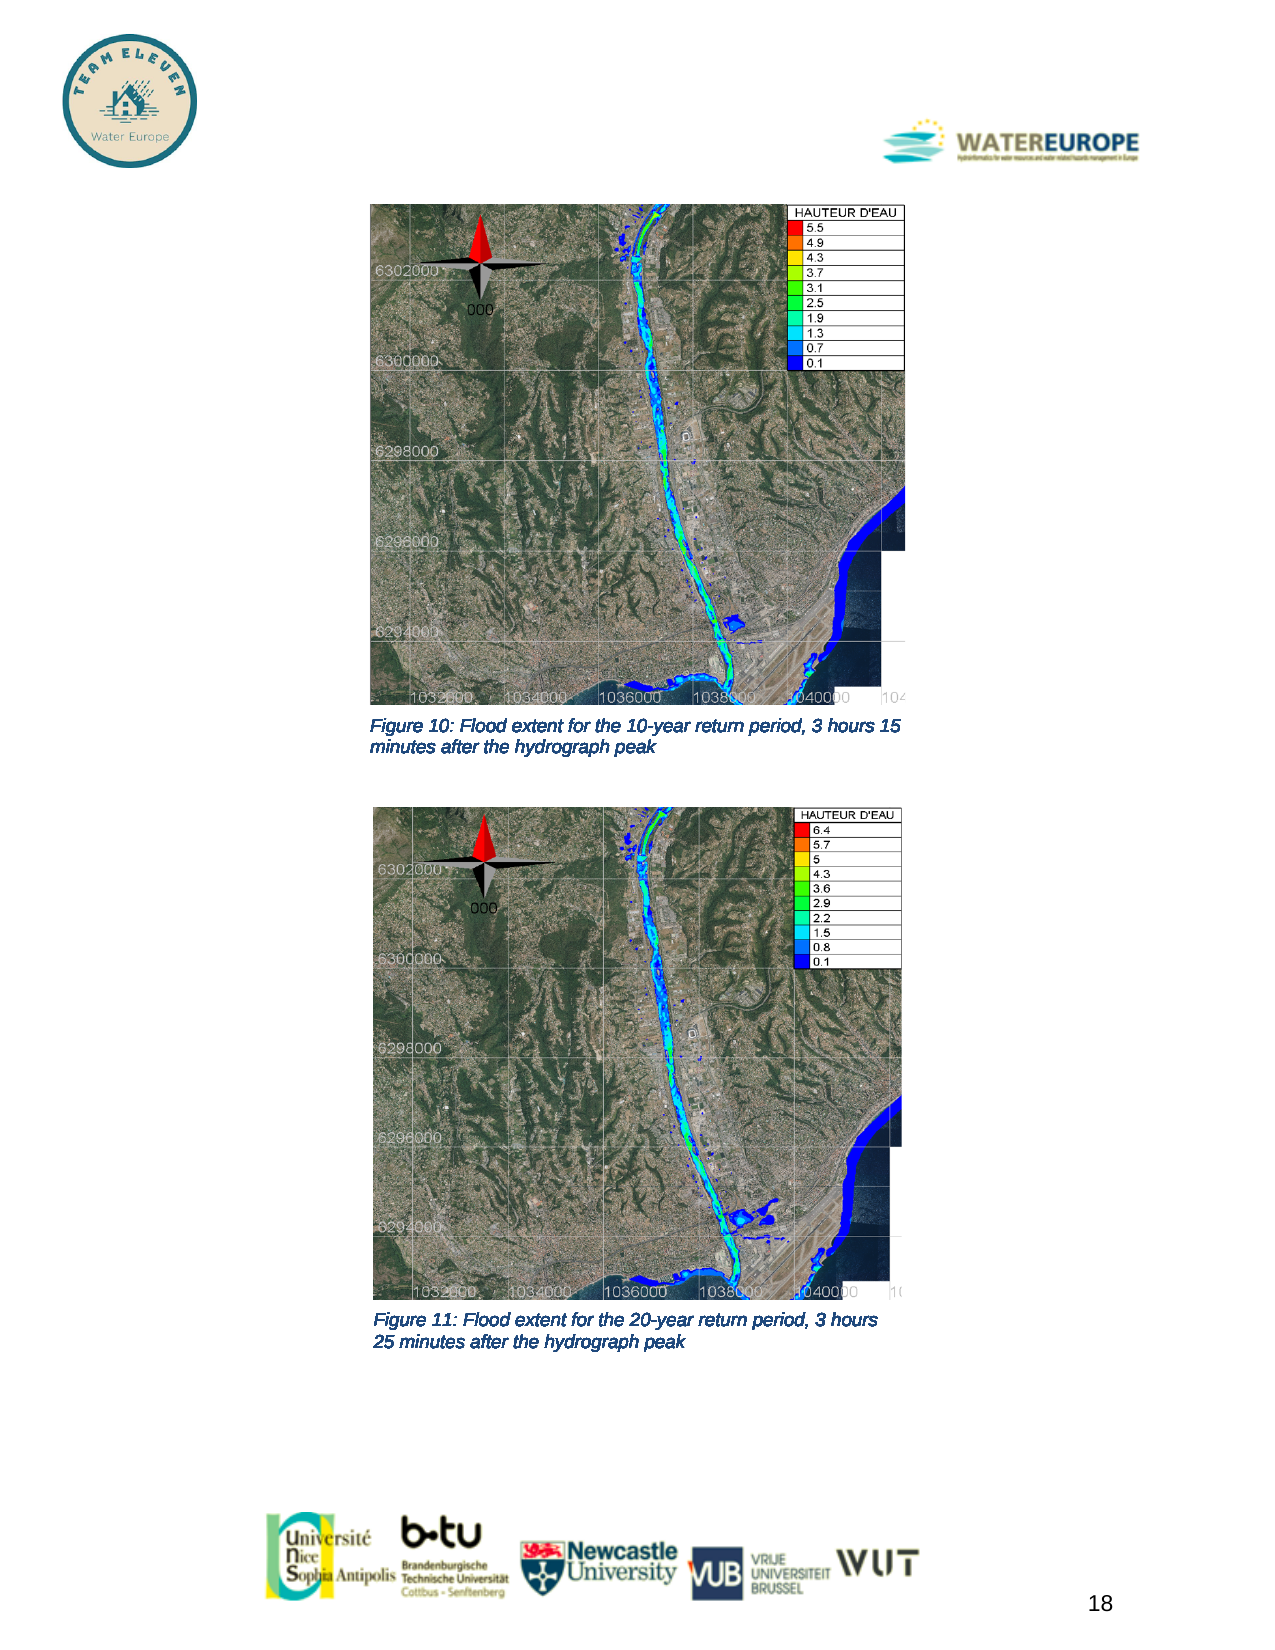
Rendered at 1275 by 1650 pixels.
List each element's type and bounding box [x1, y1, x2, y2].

picture [262, 1512, 940, 1612]
picture [881, 110, 1144, 170]
picture [373, 807, 902, 1300]
picture [369, 204, 906, 705]
picture [56, 30, 198, 170]
